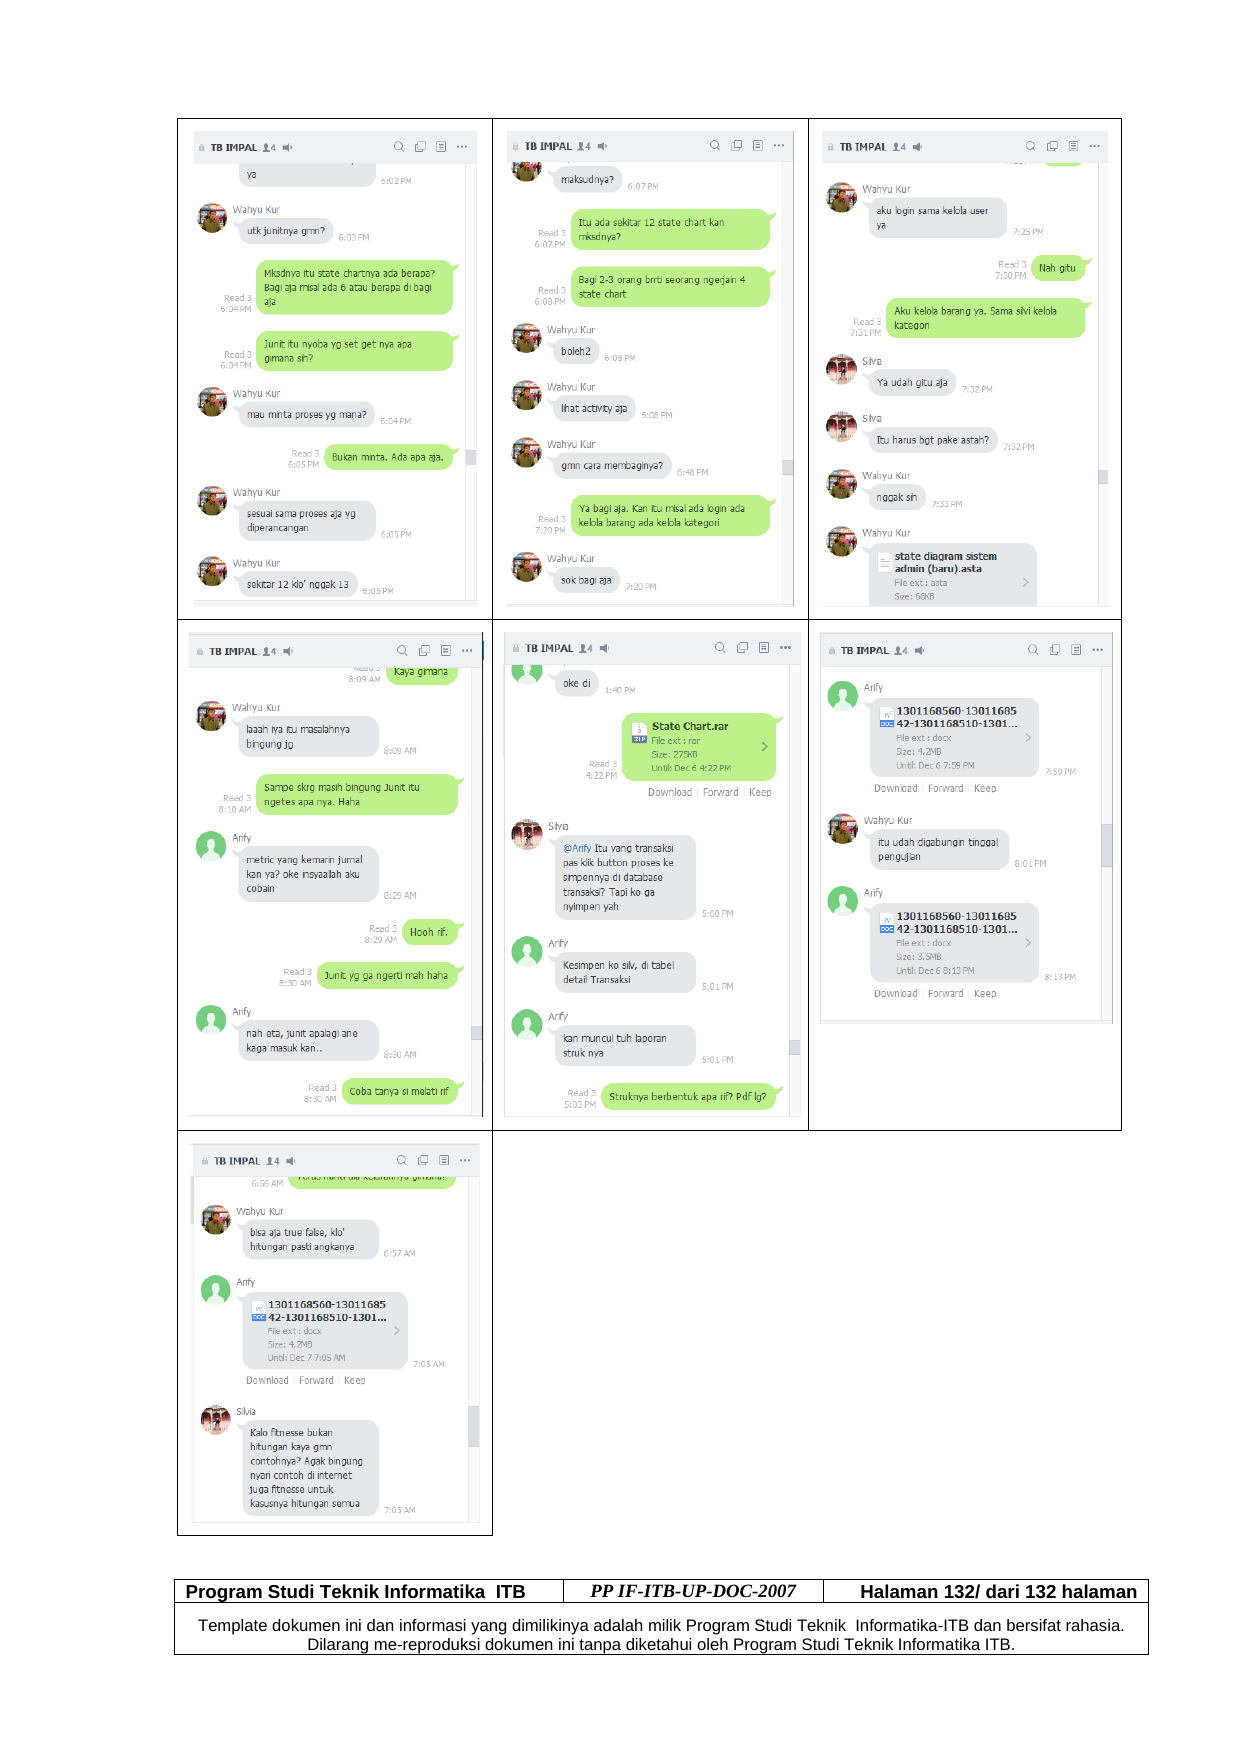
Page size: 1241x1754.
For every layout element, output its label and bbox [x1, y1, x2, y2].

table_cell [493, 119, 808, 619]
picture [190, 1143, 480, 1523]
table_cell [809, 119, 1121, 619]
picture [819, 632, 1113, 1024]
picture [193, 131, 477, 607]
picture [822, 131, 1108, 607]
picture [503, 632, 801, 1117]
picture [506, 131, 794, 607]
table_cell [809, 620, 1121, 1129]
picture [188, 632, 484, 1117]
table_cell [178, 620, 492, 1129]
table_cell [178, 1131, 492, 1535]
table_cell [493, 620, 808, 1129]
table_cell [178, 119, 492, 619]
